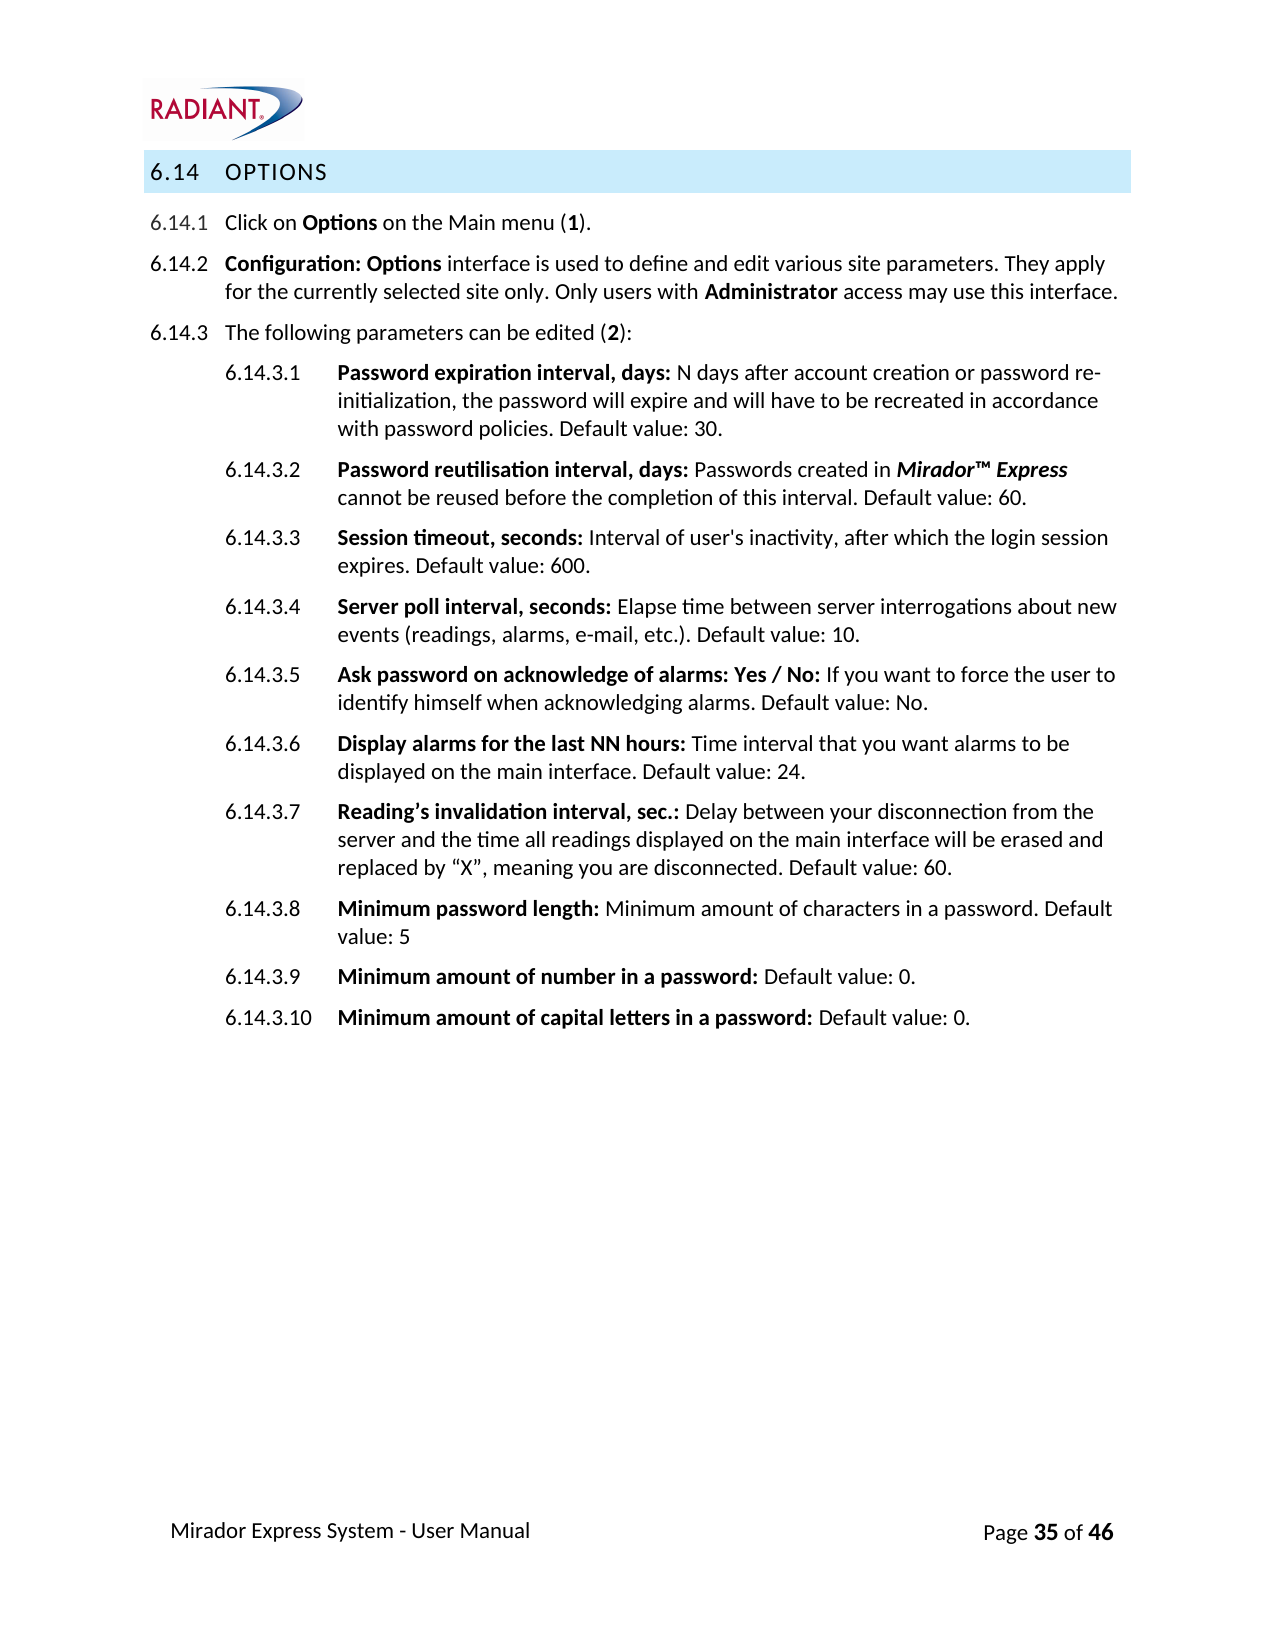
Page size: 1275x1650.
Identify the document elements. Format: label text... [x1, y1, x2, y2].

list Session timeout, seconds: Interval of user's inactivity, after which the login session expires. Default value: 600. [225, 523, 1125, 579]
list Minimum password length: Minimum amount of characters in a password. Default value: 5 [225, 894, 1125, 950]
list Configuration: Options interface is used to define and edit various site parameters. They apply for the currently selected site only. Only users with Administrator access may use this interface. [150, 249, 1125, 305]
list Password reutilisation interval, days: Passwords created in Mirador™ Express cannot be reused before the completion of this interval. Default value: 60. [225, 455, 1125, 511]
picture [142, 78, 305, 141]
text 6.14.1 Click on Options on the Main menu (1). [150, 208, 1125, 237]
text 6.14 Options [150, 156, 1125, 187]
list Ask password on acknowledge of alarms: Yes / No: If you want to force the user to identify himself when acknowledging alarms. Default value: No. [225, 660, 1125, 716]
list Password expiration interval, days: N days after account creation or password re-initialization, the password will expire and will have to be recreated in accordance with password policies. Default value: 30. [225, 358, 1125, 442]
list The following parameters can be edited (2): [150, 318, 1125, 346]
list Reading’s invalidation interval, sec.: Delay between your disconnection from the server and the time all readings displayed on the main interface will be erased and replaced by “X”, meaning you are disconnected. Default value: 60. [225, 797, 1125, 881]
list Server poll interval, seconds: Elapse time between server interrogations about new events (readings, alarms, e-mail, etc.). Default value: 10. [225, 592, 1125, 648]
list Minimum amount of capital letters in a password: Default value: 0. [225, 1003, 1125, 1031]
list Minimum amount of number in a password: Default value: 0. [225, 962, 1125, 991]
list Display alarms for the last NN hours: Time interval that you want alarms to be displayed on the main interface. Default value: 24. [225, 729, 1125, 785]
